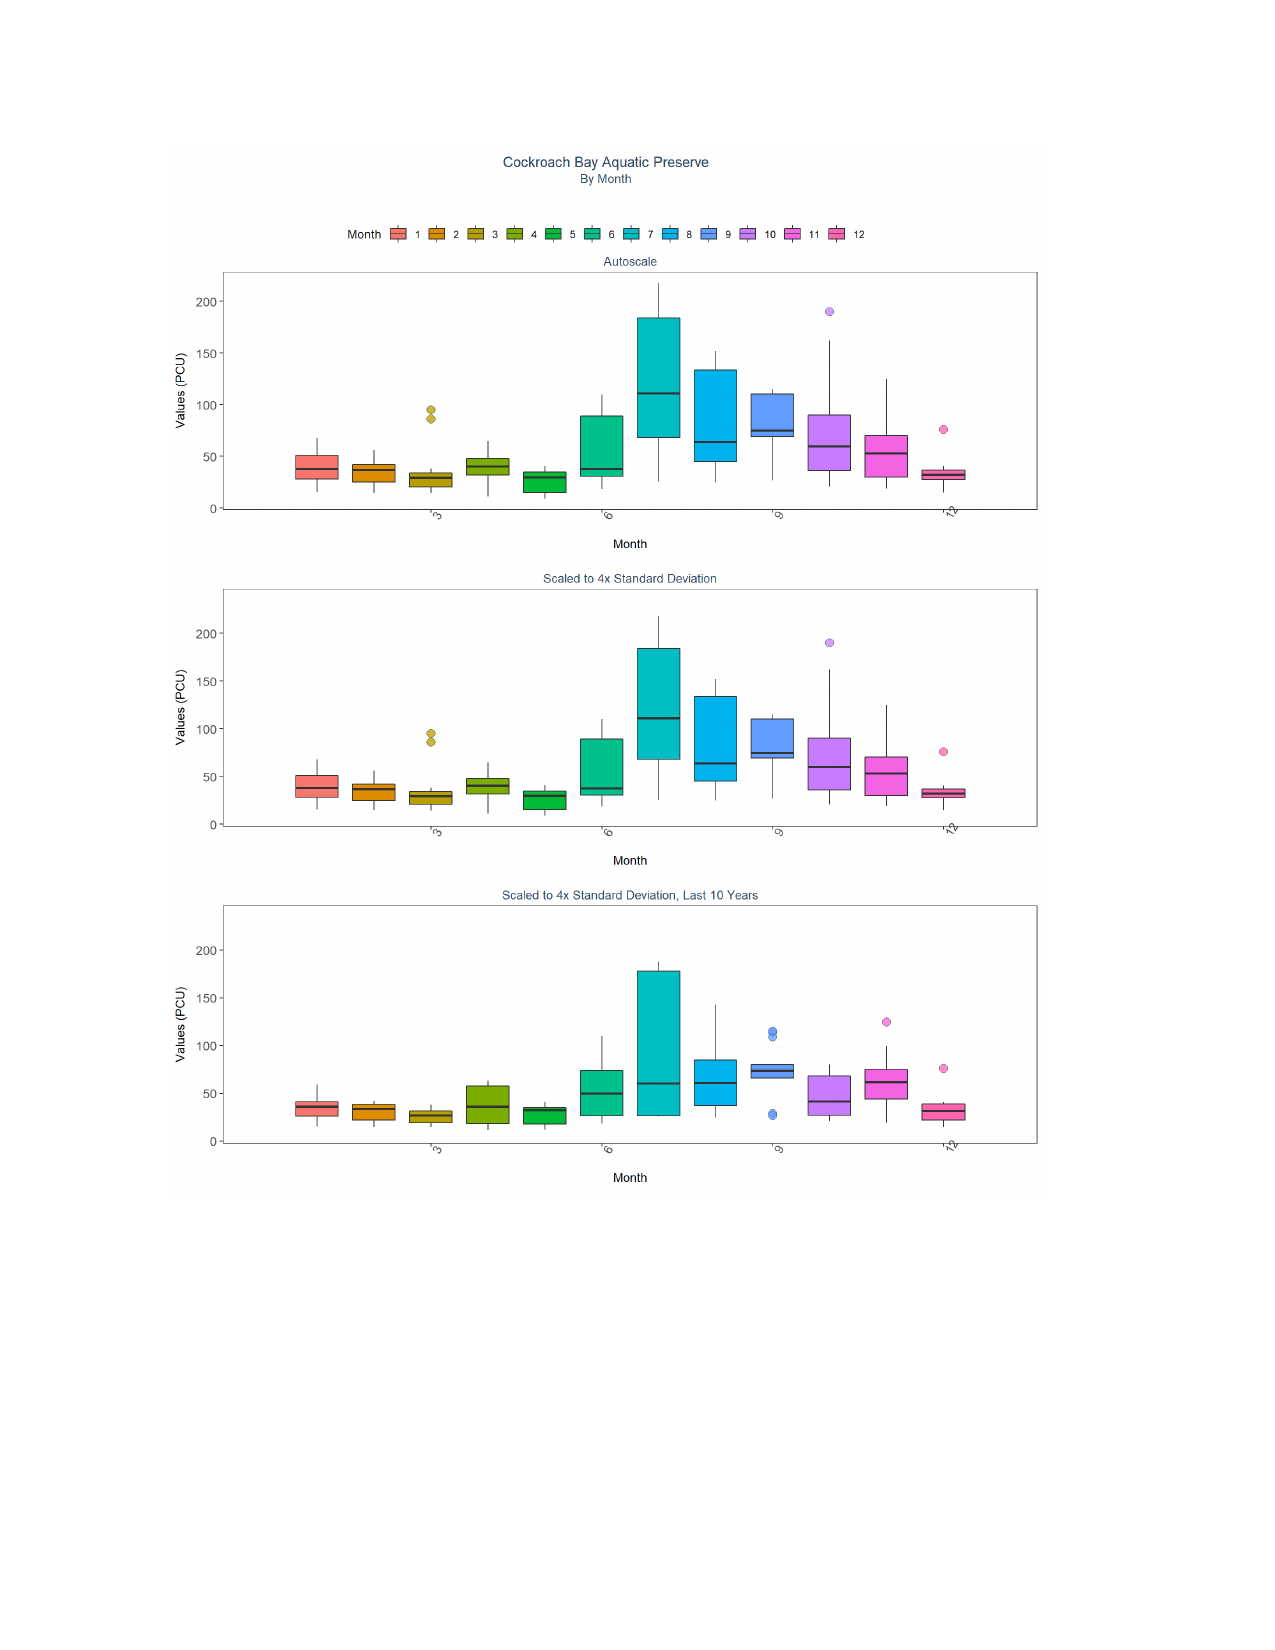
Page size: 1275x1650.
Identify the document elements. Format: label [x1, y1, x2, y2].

picture [168, 150, 1044, 1200]
